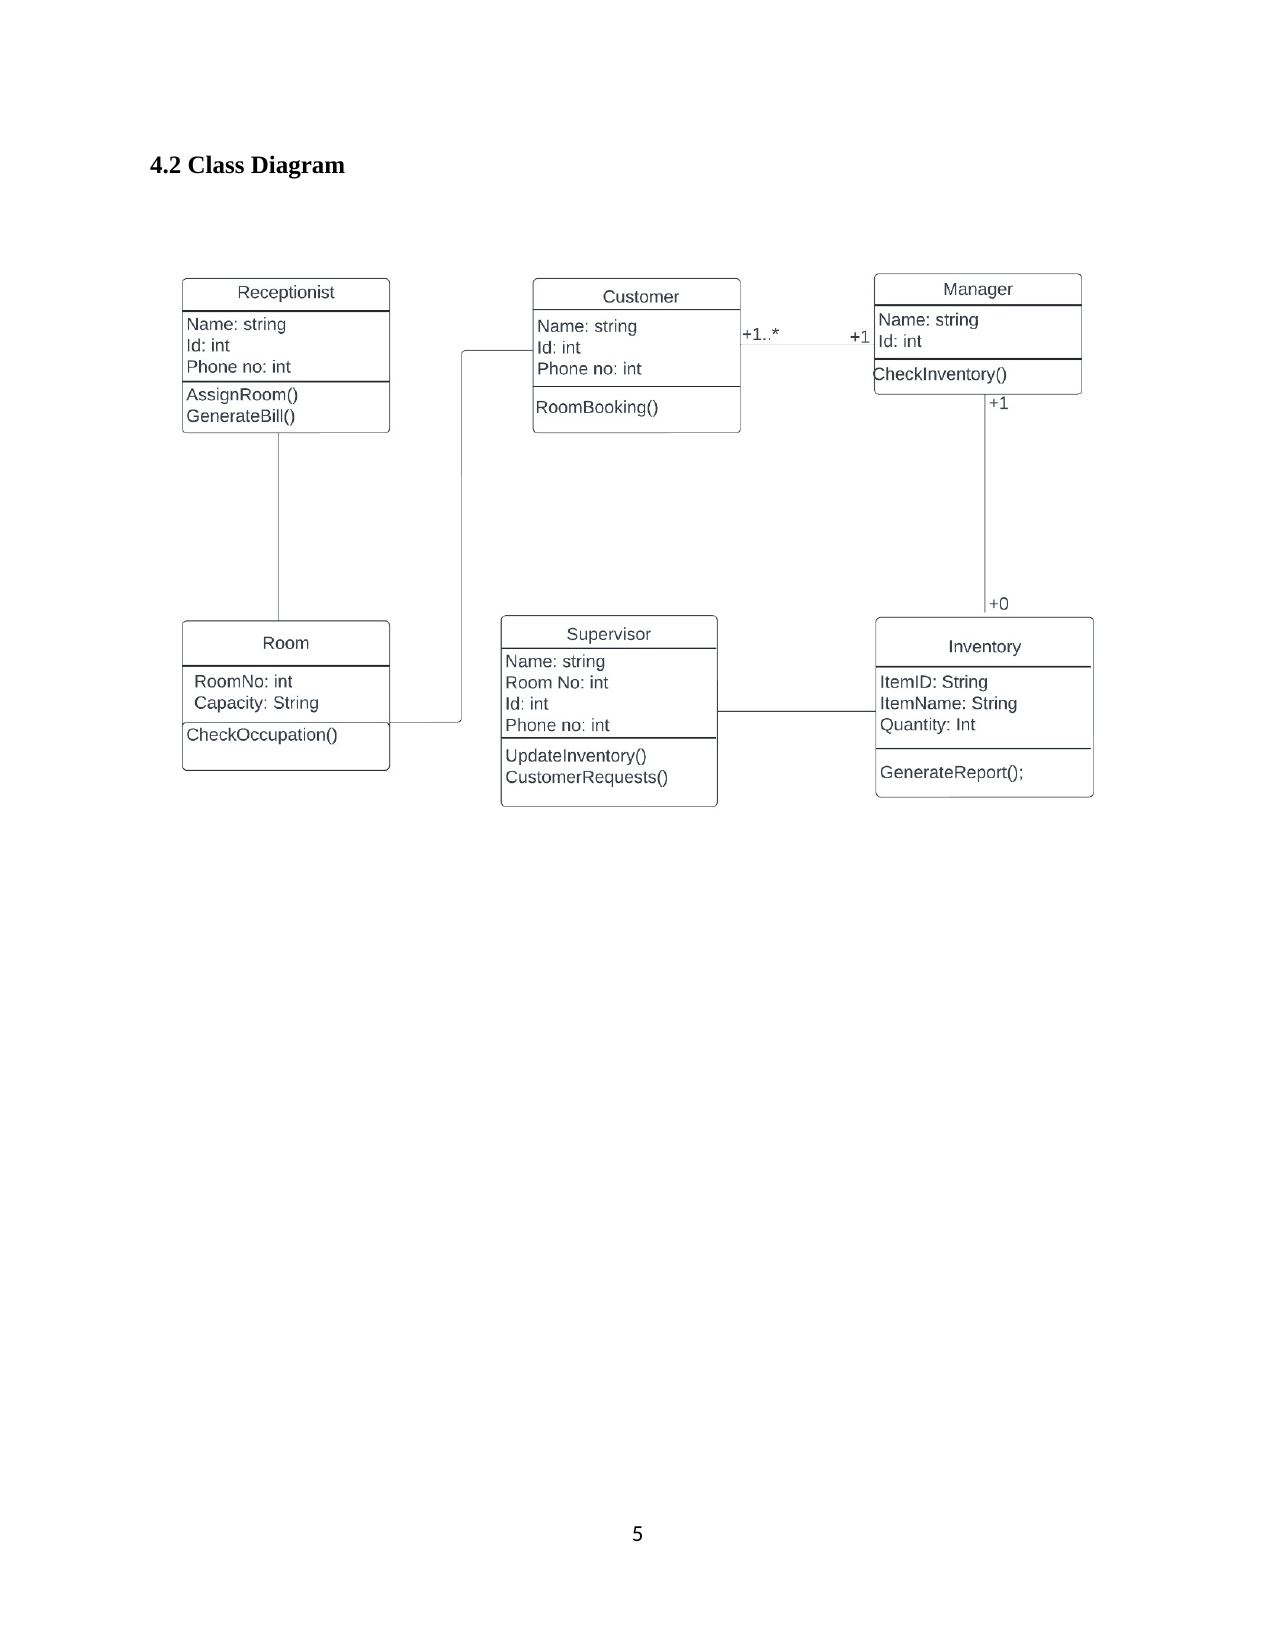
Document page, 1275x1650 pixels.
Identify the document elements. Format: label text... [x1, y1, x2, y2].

picture [150, 236, 1125, 839]
subtitle Class Diagram [150, 150, 1125, 179]
